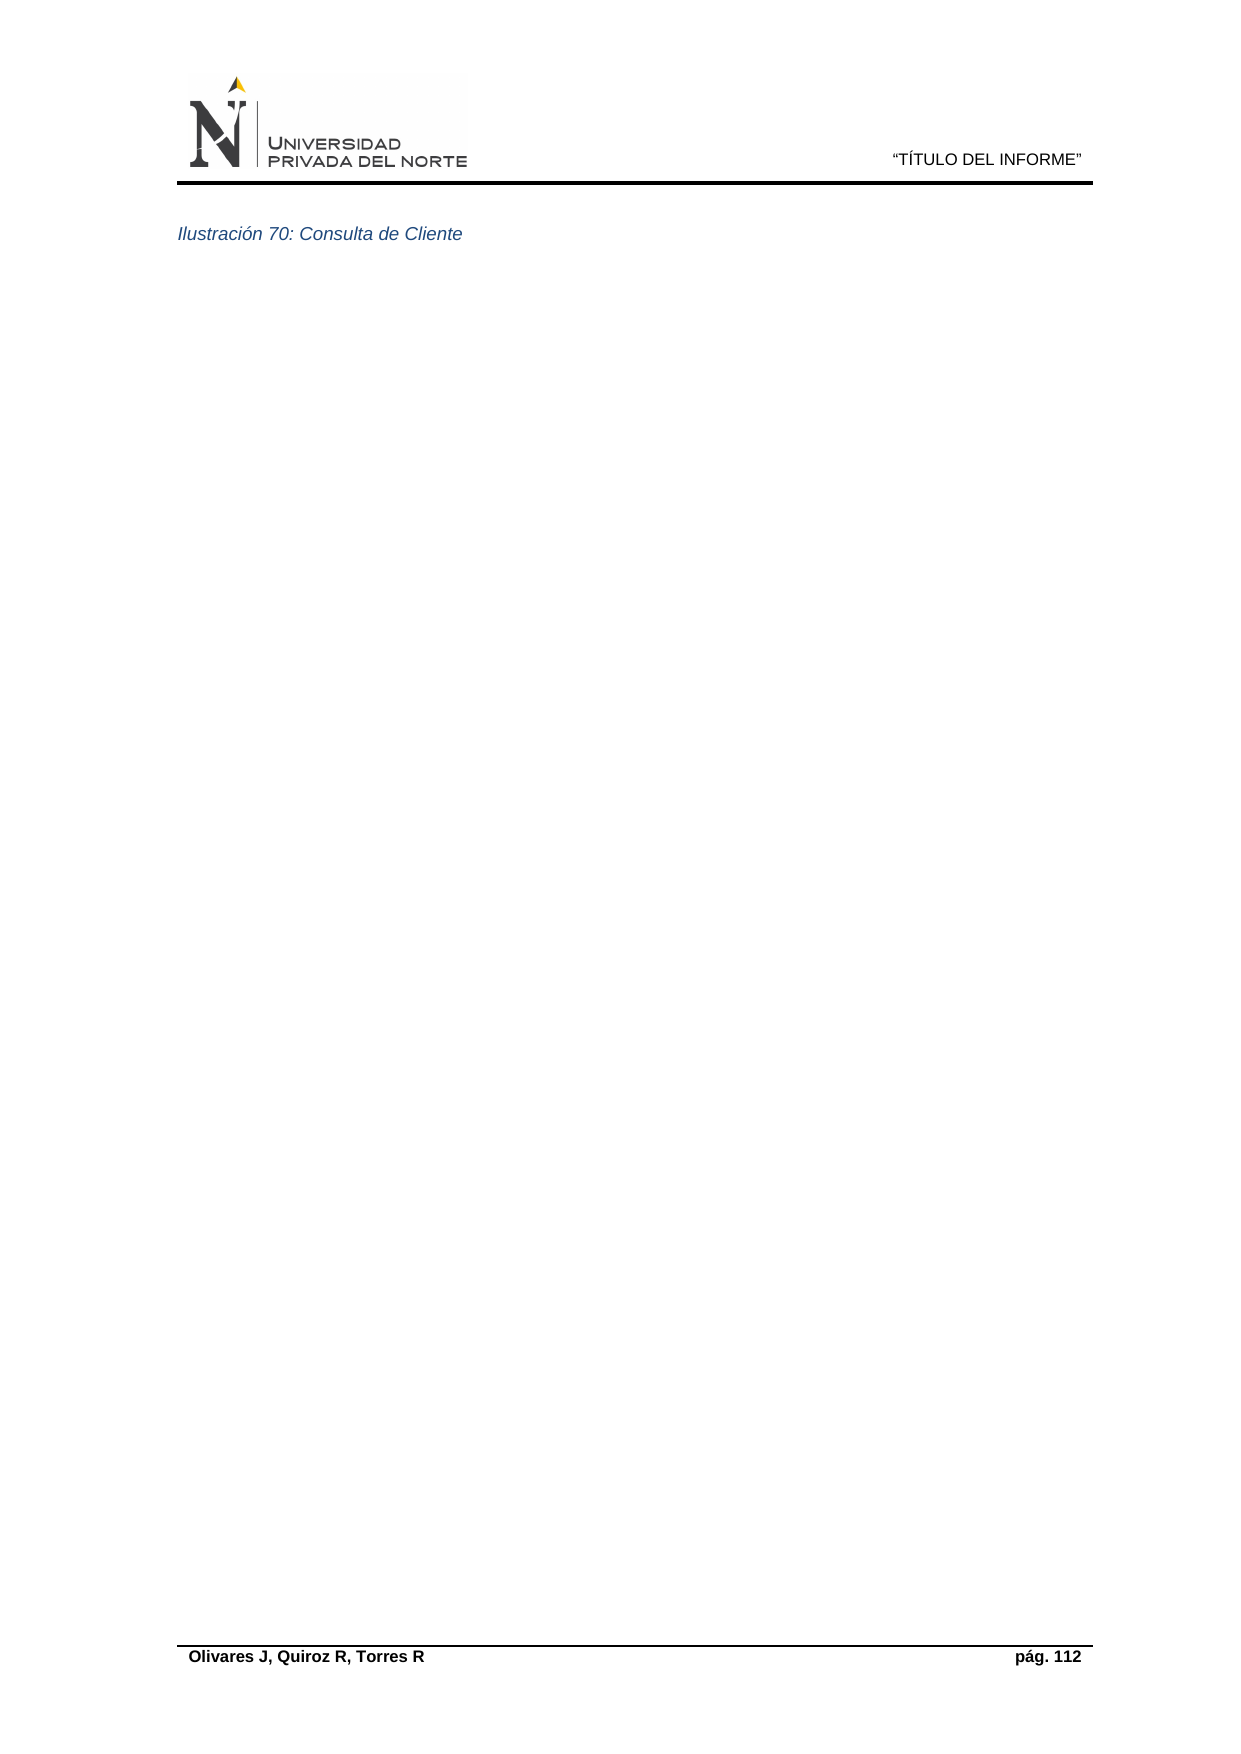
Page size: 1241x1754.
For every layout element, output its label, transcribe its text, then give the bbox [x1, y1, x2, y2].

picture [188, 73, 469, 169]
